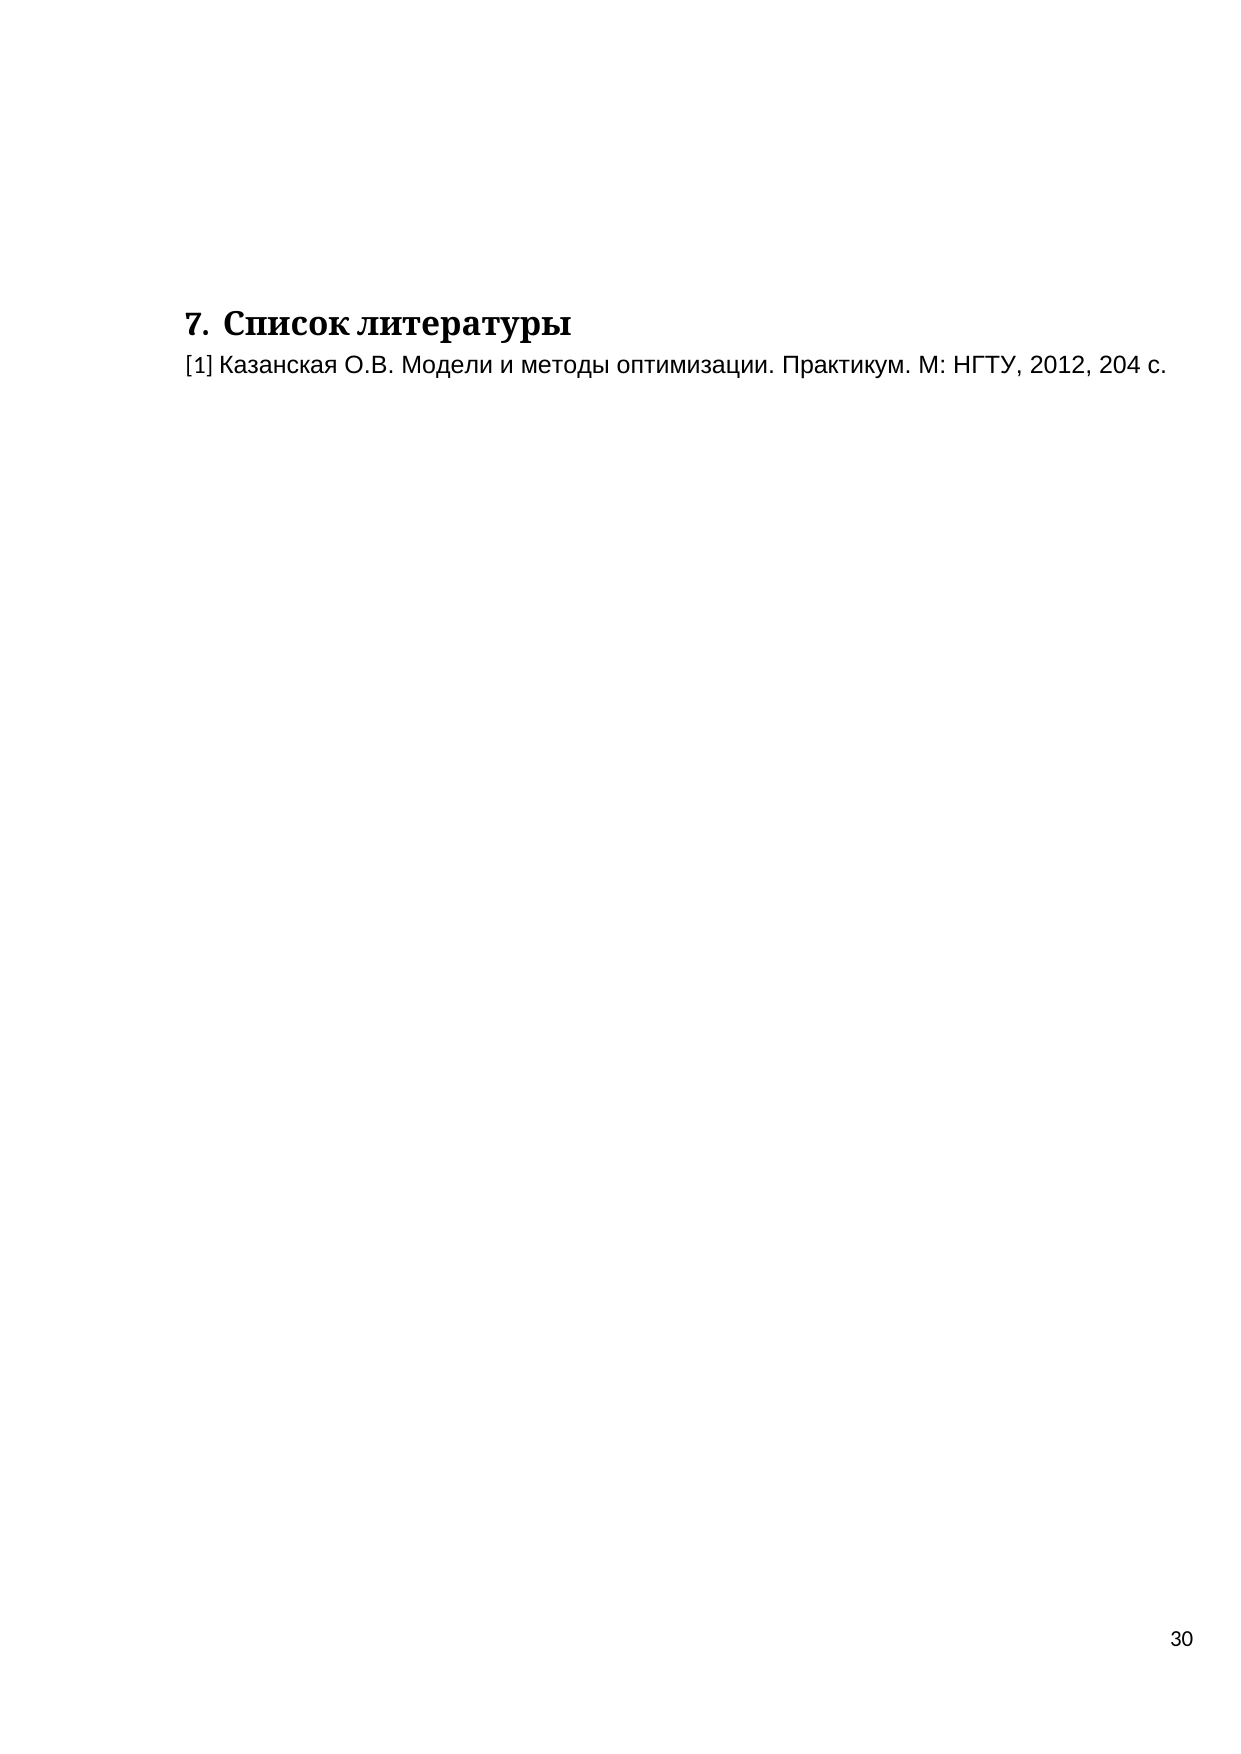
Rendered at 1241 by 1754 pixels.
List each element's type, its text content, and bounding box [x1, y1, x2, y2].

subtitle Список литературы [185, 305, 1193, 343]
